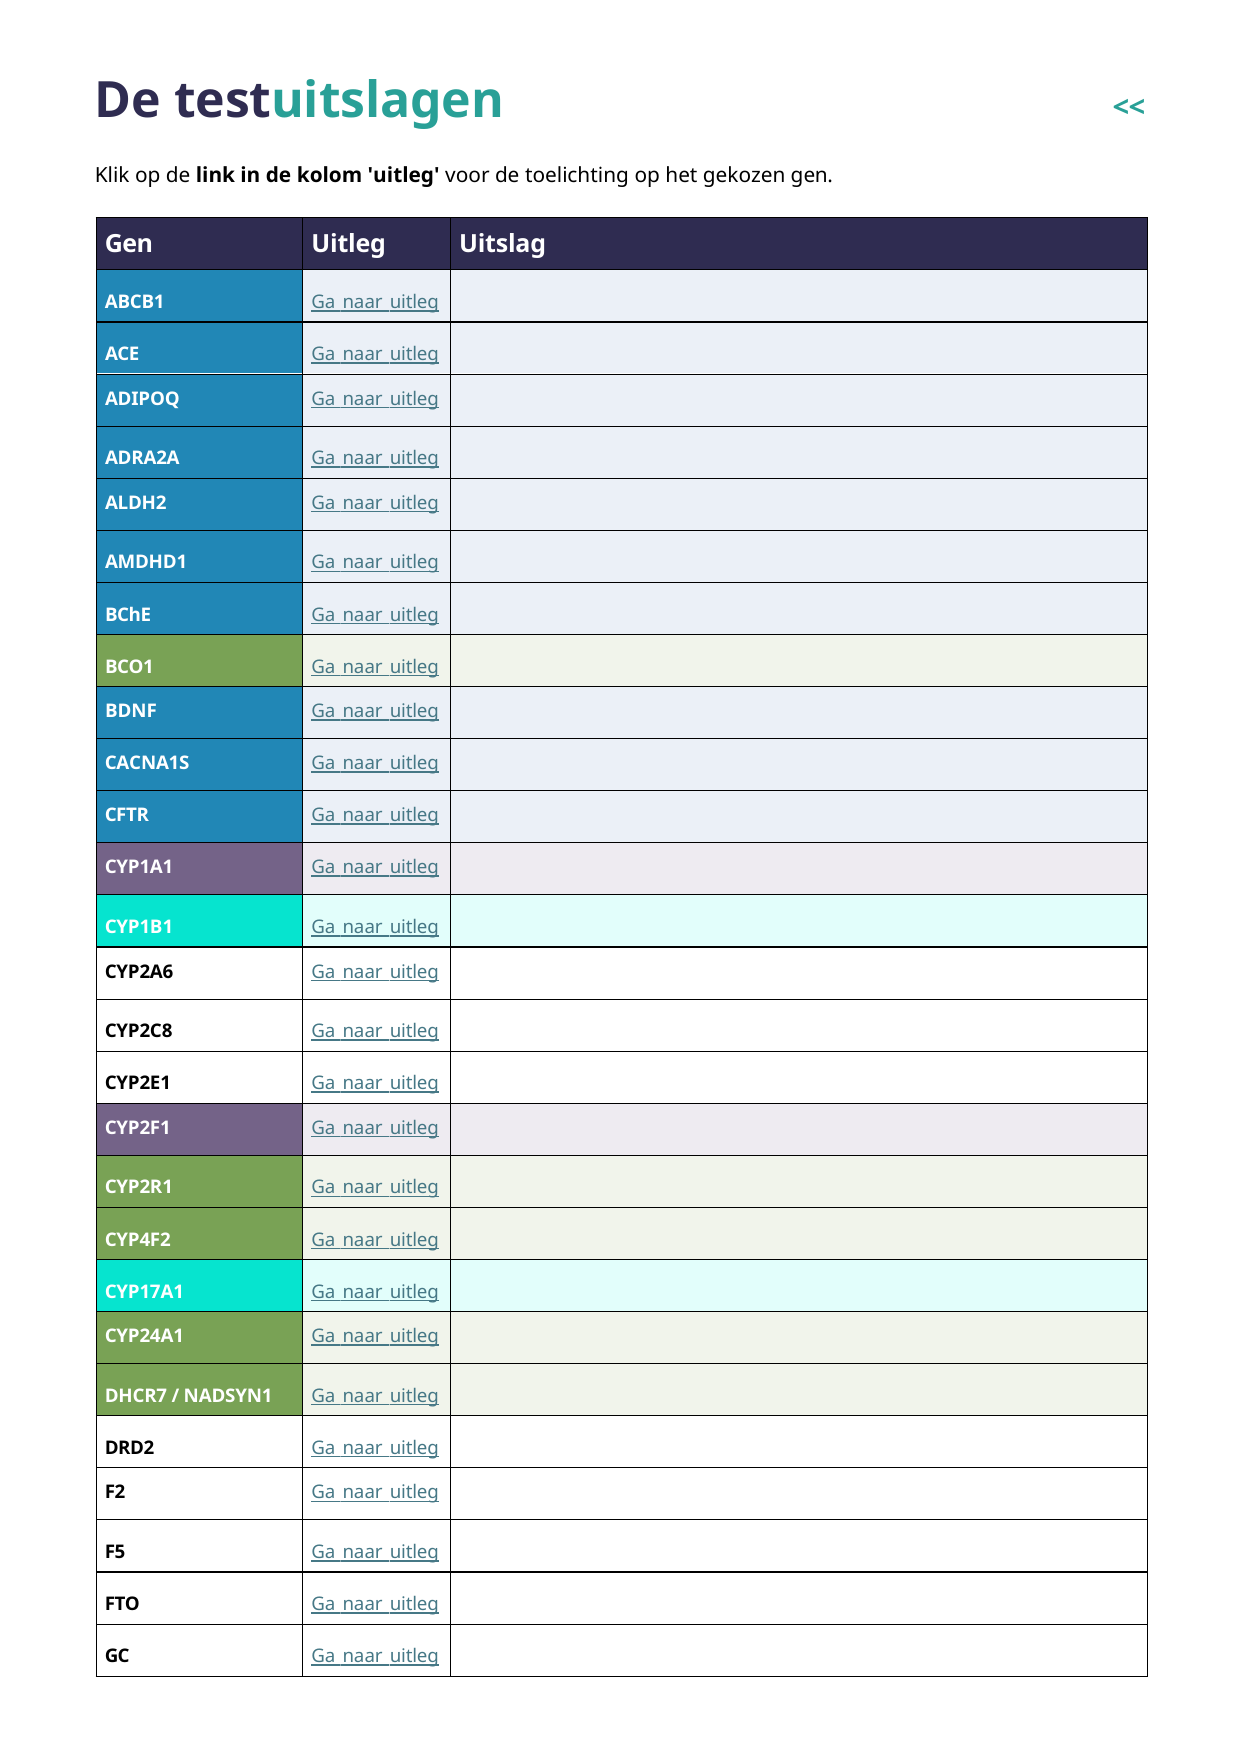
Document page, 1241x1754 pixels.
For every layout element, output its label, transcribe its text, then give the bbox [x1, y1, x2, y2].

table_cell Ga naar uitleg [303, 323, 450, 373]
table_cell [451, 427, 1147, 478]
table_cell [451, 791, 1147, 842]
table_cell [451, 323, 1147, 373]
table_cell Ga naar uitleg [303, 583, 450, 634]
table_cell [451, 687, 1147, 738]
table_cell BDNF [97, 687, 302, 738]
table_cell Ga naar uitleg [303, 895, 450, 946]
table_header Gen [97, 218, 302, 269]
table_cell [451, 1104, 1147, 1155]
table_cell DRD2 [97, 1416, 302, 1467]
table_cell CYP24A1 [97, 1312, 302, 1363]
table_cell [451, 1573, 1147, 1623]
table_cell Ga naar uitleg [303, 687, 450, 738]
table_cell ABCB1 [97, 270, 302, 321]
table_header Uitleg [303, 218, 450, 269]
table_cell Ga naar uitleg [303, 1156, 450, 1207]
table_cell [451, 531, 1147, 582]
table_cell [451, 895, 1147, 946]
table_cell [451, 1468, 1147, 1519]
table_cell [451, 1520, 1147, 1571]
table_cell [451, 1312, 1147, 1363]
table_cell CYP2A6 [97, 948, 302, 998]
table_cell Ga naar uitleg [303, 1000, 450, 1051]
table_cell Ga naar uitleg [303, 791, 450, 842]
table_cell [451, 1260, 1147, 1311]
table_cell ALDH2 [97, 479, 302, 530]
table_cell Ga naar uitleg [303, 739, 450, 790]
table_cell [451, 1000, 1147, 1051]
table_cell [451, 1156, 1147, 1207]
table_cell Ga naar uitleg [303, 1208, 450, 1259]
table_cell CYP4F2 [97, 1208, 302, 1259]
table_cell Ga naar uitleg [303, 1416, 450, 1467]
table_cell CACNA1S [97, 739, 302, 790]
table_header Uitslag [451, 218, 1147, 269]
table_cell Ga naar uitleg [303, 1573, 450, 1623]
table_cell DHCR7 / NADSYN1 [97, 1364, 302, 1415]
table_cell ACE [97, 323, 302, 373]
table_cell [451, 1208, 1147, 1259]
title De testuitslagen << [94, 64, 1240, 132]
table_cell CFTR [97, 791, 302, 842]
table_cell Ga naar uitleg [303, 948, 450, 998]
table_cell [451, 270, 1147, 321]
table_cell [451, 843, 1147, 894]
table_cell CYP17A1 [97, 1260, 302, 1311]
table_cell Ga naar uitleg [303, 531, 450, 582]
table_cell [451, 1052, 1147, 1103]
table_cell Ga naar uitleg [303, 479, 450, 530]
table_cell Ga naar uitleg [303, 270, 450, 321]
table_cell Ga naar uitleg [303, 843, 450, 894]
table_cell ADRA2A [97, 427, 302, 478]
table_cell [451, 948, 1147, 998]
table_cell AMDHD1 [97, 531, 302, 582]
table_cell CYP2F1 [97, 1104, 302, 1155]
table_cell [451, 479, 1147, 530]
table_cell [451, 739, 1147, 790]
table_cell CYP2C8 [97, 1000, 302, 1051]
table_cell BCO1 [97, 635, 302, 686]
table_cell Ga naar uitleg [303, 1260, 450, 1311]
table_cell [451, 375, 1147, 426]
table_cell Ga naar uitleg [303, 1364, 450, 1415]
table_cell ADIPOQ [97, 375, 302, 426]
table_cell Ga naar uitleg [303, 1520, 450, 1571]
table_cell [451, 1416, 1147, 1467]
table_cell CYP2R1 [97, 1156, 302, 1207]
table_cell Ga naar uitleg [303, 427, 450, 478]
table_cell CYP2E1 [97, 1052, 302, 1103]
table_cell Ga naar uitleg [303, 635, 450, 686]
table_cell F2 [97, 1468, 302, 1519]
table_cell BChE [97, 583, 302, 634]
table_cell [451, 1364, 1147, 1415]
table_cell Ga naar uitleg [303, 1052, 450, 1103]
table_cell Ga naar uitleg [303, 375, 450, 426]
table_cell Ga naar uitleg [303, 1468, 450, 1519]
table_cell [451, 635, 1147, 686]
table_cell Ga naar uitleg [303, 1312, 450, 1363]
table_cell FTO [97, 1573, 302, 1623]
table_cell GC [97, 1625, 302, 1676]
table_cell F5 [97, 1520, 302, 1571]
table_cell [451, 583, 1147, 634]
text Klik op de link in de kolom 'uitleg' voor de toelichting op het gekozen gen. [94, 160, 1240, 188]
table_cell Ga naar uitleg [303, 1104, 450, 1155]
table_cell [451, 1625, 1147, 1676]
table_cell Ga naar uitleg [303, 1625, 450, 1676]
table_cell CYP1B1 [97, 895, 302, 946]
table_cell CYP1A1 [97, 843, 302, 894]
